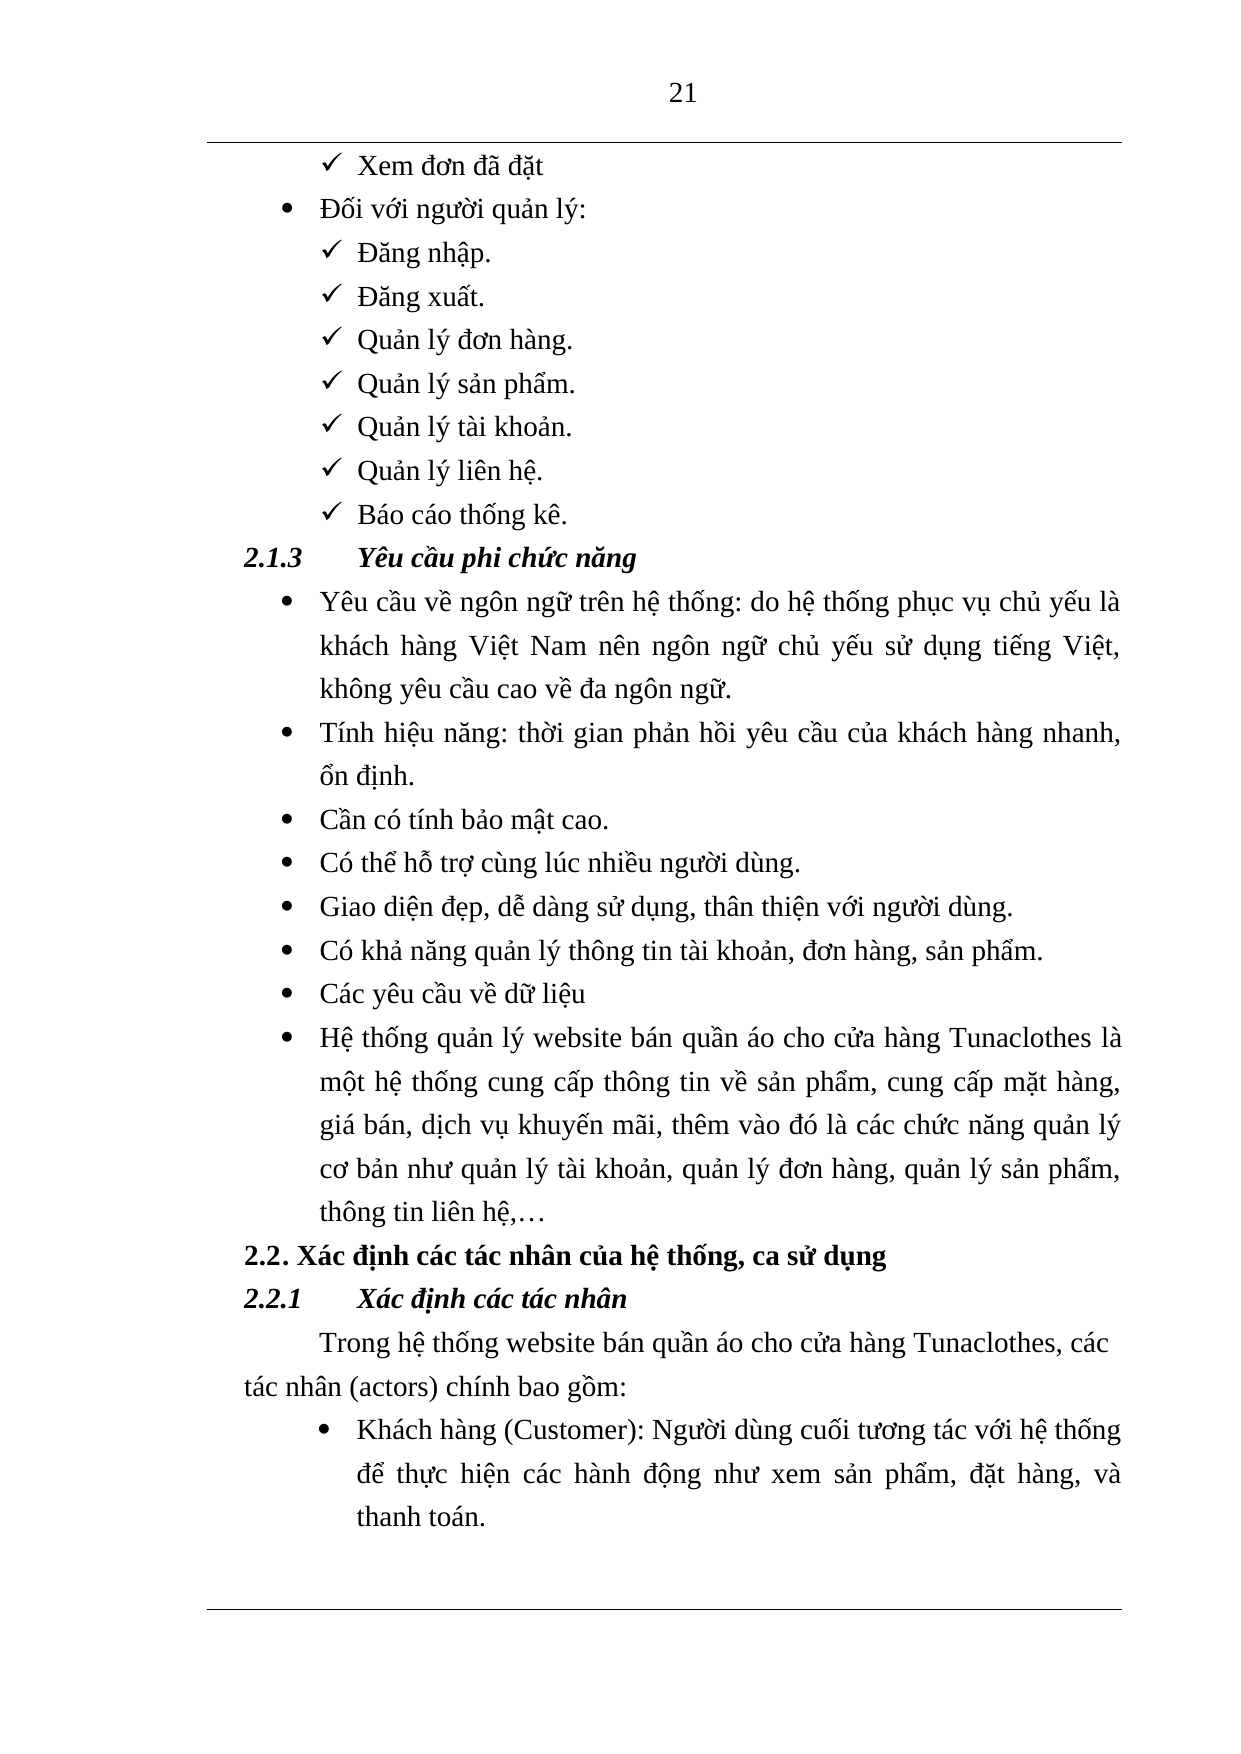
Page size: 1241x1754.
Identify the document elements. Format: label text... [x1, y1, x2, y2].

list Quản lý liên hệ. [319, 453, 1122, 487]
list Đăng xuất. [319, 279, 1122, 312]
list Yêu cầu về ngôn ngữ trên hệ thống: do hệ thống phục vụ chủ yếu là khách hàng Việt Nam nên ngôn ngữ chủ yếu sử dụng tiếng Việt, không yêu cầu cao về đa ngôn ngữ. [282, 584, 1122, 705]
list Đăng nhập. [319, 235, 1122, 269]
list Khách hàng (Customer): Người dùng cuối tương tác với hệ thống để thực hiện các hành động như xem sản phẩm, đặt hàng, và thanh toán. [319, 1412, 1122, 1533]
subtitle Yêu cầu phi chức năng [207, 541, 1122, 574]
list Quản lý đơn hàng. [319, 322, 1122, 356]
list Đối với người quản lý: [282, 191, 1122, 225]
subtitle . Xác định các tác nhân của hệ thống, ca sử dụng [207, 1238, 1122, 1272]
list Giao diện đẹp, dễ dàng sử dụng, thân thiện với người dùng. [282, 889, 1122, 923]
text Trong hệ thống website bán quần áo cho cửa hàng Tunaclothes, các tác nhân (actors) chính bao gồm: [244, 1325, 1122, 1402]
list Xem đơn đã đặt [319, 148, 1122, 181]
list Quản lý sản phẩm. [319, 366, 1122, 399]
list Tính hiệu năng: thời gian phản hồi yêu cầu của khách hàng nhanh, ổn định. [282, 715, 1122, 792]
list Có thể hỗ trợ cùng lúc nhiều người dùng. [282, 846, 1122, 879]
list Cần có tính bảo mật cao. [282, 802, 1122, 836]
list Hệ thống quản lý website bán quần áo cho cửa hàng Tunaclothes là một hệ thống cung cấp thông tin về sản phẩm, cung cấp mặt hàng, giá bán, dịch vụ khuyến mãi, thêm vào đó là các chức năng quản lý cơ bản như quản lý tài khoản, quản lý đơn hàng, quản lý sản phẩm, thông tin liên hệ,… [282, 1020, 1122, 1228]
list Các yêu cầu về dữ liệu [282, 977, 1122, 1010]
list Quản lý tài khoản. [319, 409, 1122, 443]
list Báo cáo thống kê. [319, 497, 1122, 531]
list Có khả năng quản lý thông tin tài khoản, đơn hàng, sản phẩm. [282, 933, 1122, 967]
subtitle Xác định các tác nhân [207, 1282, 1122, 1315]
